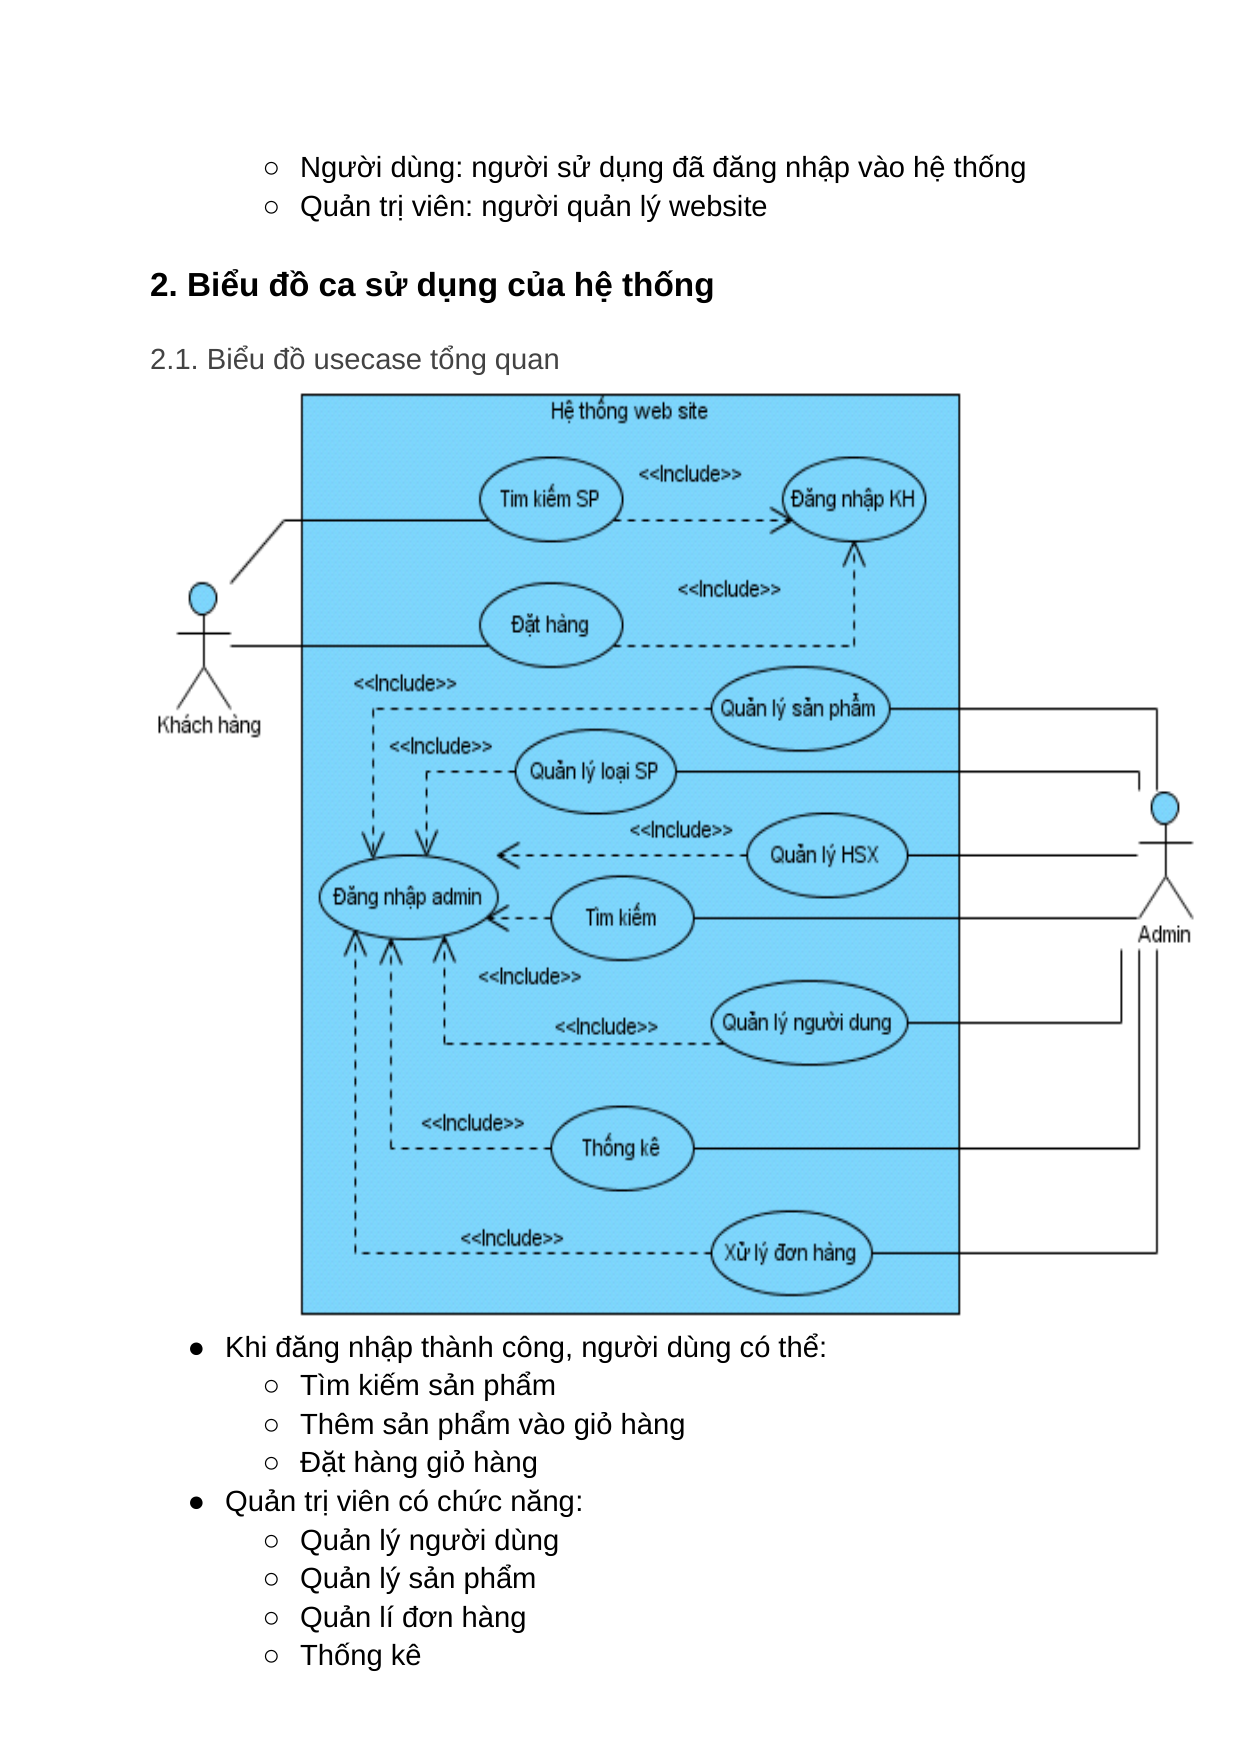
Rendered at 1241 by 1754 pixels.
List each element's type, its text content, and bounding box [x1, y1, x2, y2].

subtitle 2.1. Biểu đồ usecase tổng quan [150, 342, 1090, 376]
list Quản trị viên có chức năng: [187, 1484, 1090, 1518]
list Người dùng: người sử dụng đã đăng nhập vào hệ thống [262, 150, 1090, 183]
list Quản lí đơn hàng [262, 1600, 1090, 1633]
list Khi đăng nhập thành công, người dùng có thể: [187, 1330, 1090, 1363]
list Tìm kiếm sản phẩm [262, 1368, 1090, 1402]
list Quản lý người dùng [262, 1523, 1090, 1556]
list Thêm sản phẩm vào giỏ hàng [262, 1407, 1090, 1441]
list Quản trị viên: người quản lý website [262, 188, 1090, 222]
picture [150, 388, 1201, 1326]
subtitle 2. Biểu đồ ca sử dụng của hệ thống [150, 264, 1090, 303]
list Quản lý sản phẩm [262, 1561, 1090, 1595]
list Thống kê [262, 1638, 1090, 1672]
list Đặt hàng giỏ hàng [262, 1446, 1090, 1479]
